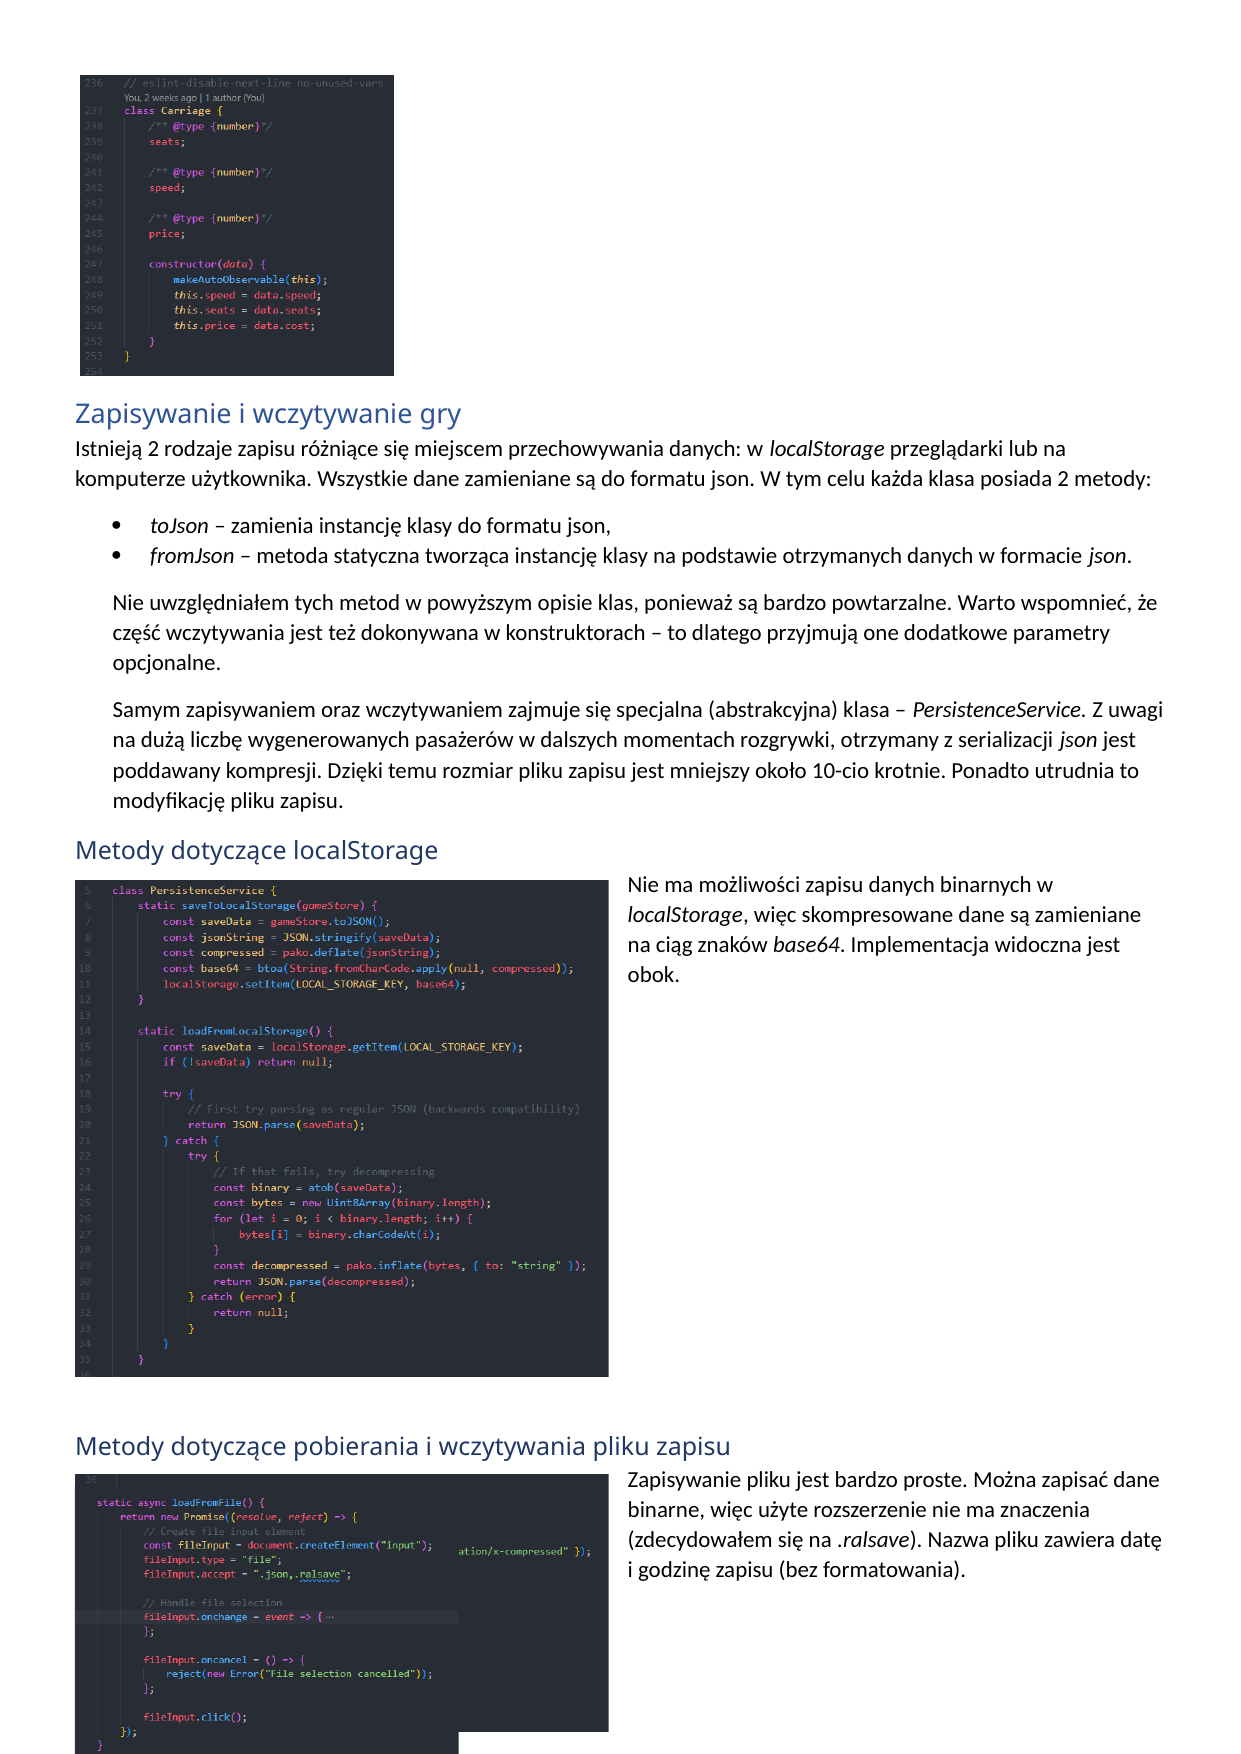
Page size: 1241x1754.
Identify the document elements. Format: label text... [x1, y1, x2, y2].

text Istnieją 2 rodzaje zapisu różniące się miejscem przechowywania danych: w localStorage przeglądarki lub na komputerze użytkownika. Wszystkie dane zamieniane są do formatu json. W tym celu każda klasa posiada 2 metody: [75, 434, 1165, 492]
text Nie uwzględniałem tych metod w powyższym opisie klas, ponieważ są bardzo powtarzalne. Warto wspomnieć, że część wczytywania jest też dokonywana w konstruktorach – to dlatego przyjmują one dodatkowe parametry opcjonalne. [112, 588, 1165, 677]
list fromJson – metoda statyczna tworząca instancję klasy na podstawie otrzymanych danych w formacie json. [112, 541, 1165, 569]
list toJson – zamienia instancję klasy do formatu json, [112, 511, 1165, 539]
subtitle Metody dotyczące pobierania i wczytywania pliku zapisu [75, 1428, 1165, 1462]
picture [80, 75, 394, 376]
subtitle Metody dotyczące localStorage [75, 833, 1165, 867]
text Samym zapisywaniem oraz wczytywaniem zajmuje się specjalna (abstrakcyjna) klasa – PersistenceService. Z uwagi na dużą liczbę wygenerowanych pasażerów w dalszych momentach rozgrywki, otrzymany z serializacji json jest poddawany kompresji. Dzięki temu rozmiar pliku zapisu jest mniejszy około 10-cio krotnie. Ponadto utrudnia to modyfikację pliku zapisu. [112, 695, 1165, 814]
picture [75, 880, 609, 1377]
text Zapisywanie pliku jest bardzo proste. Można zapisać dane binarne, więc użyte rozszerzenie nie ma znaczenia (zdecydowałem się na .ralsave). Nazwa pliku zawiera datę i godzinę zapisu (bez formatowania). [75, 1465, 1165, 1583]
picture [74, 1474, 609, 1754]
subtitle Zapisywanie i wczytywanie gry [75, 394, 1165, 431]
